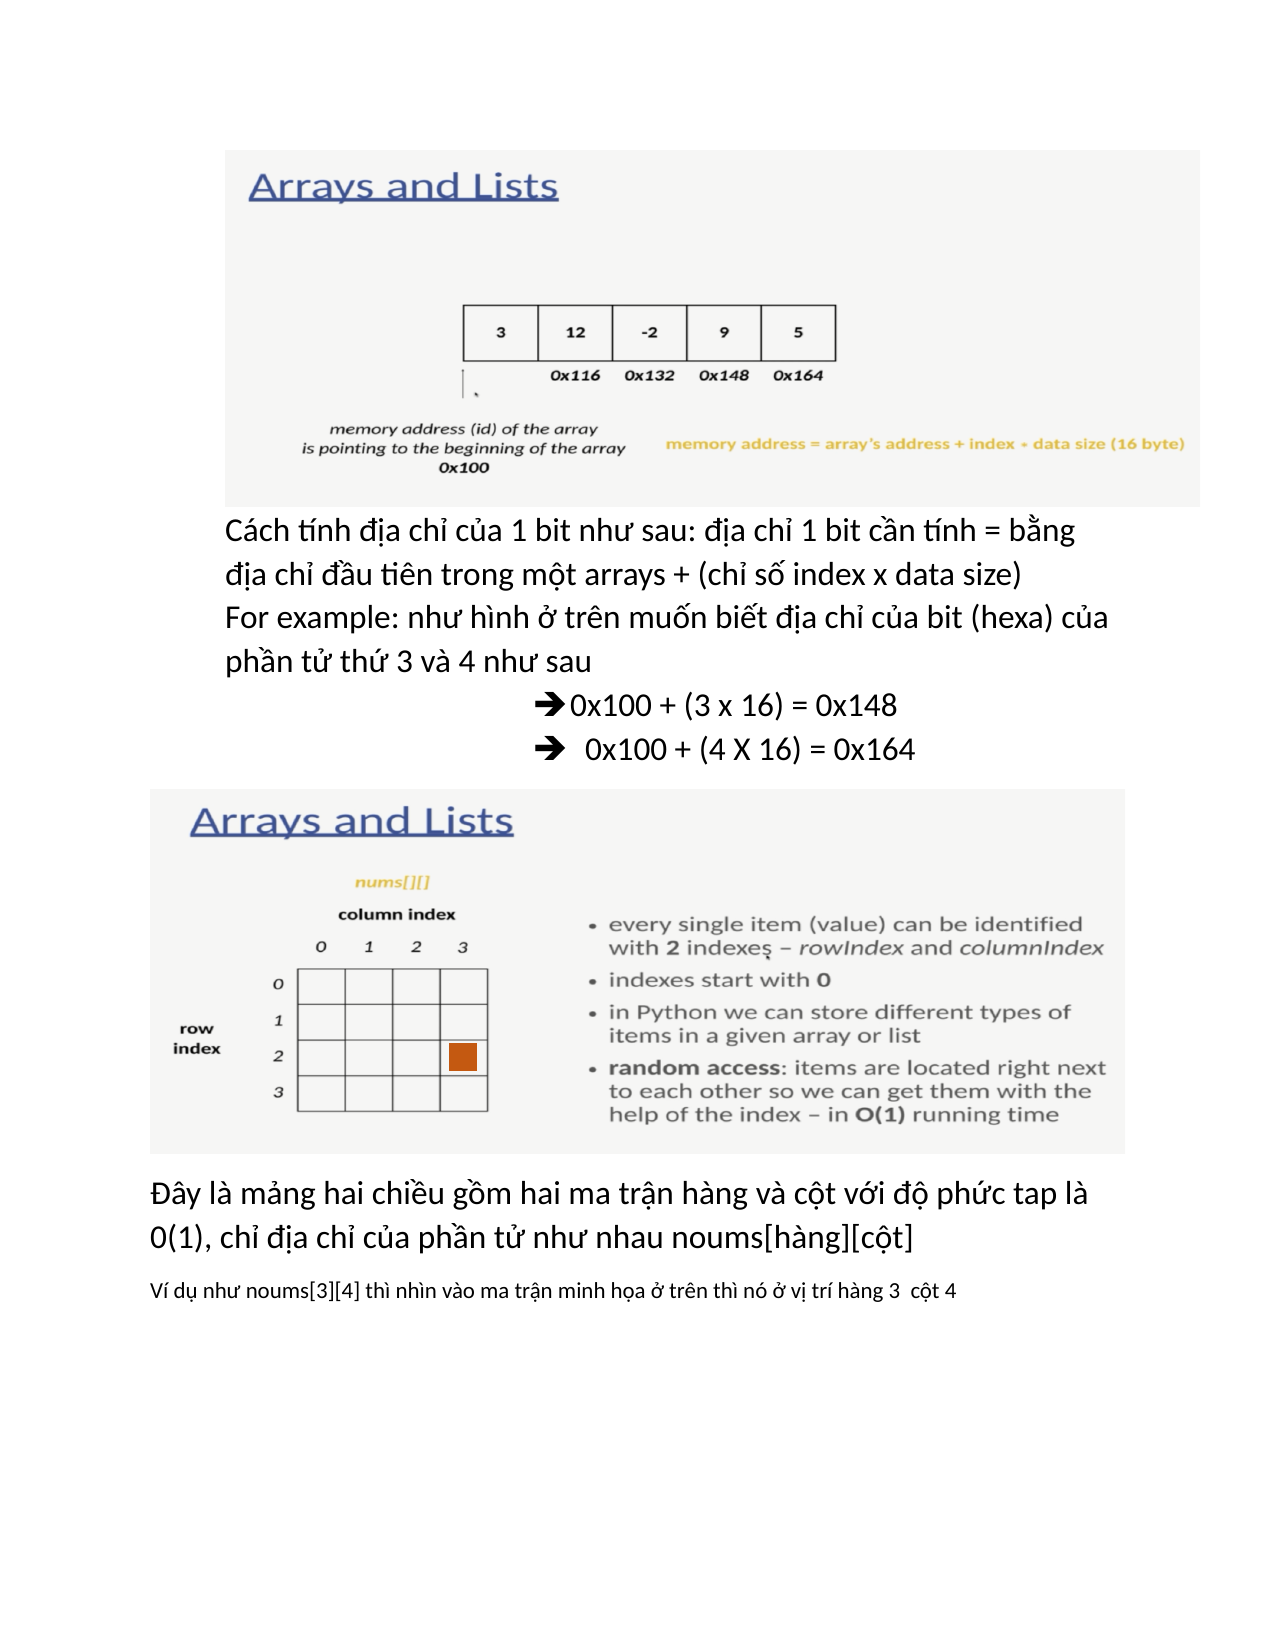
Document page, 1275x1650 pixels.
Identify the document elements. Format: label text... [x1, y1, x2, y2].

text Đây là mảng hai chiều gồm hai ma trận hàng và cột với độ phức tap là 0(1), chỉ địa chỉ của phần tử như nhau noums[hàng][cột] [150, 1172, 1125, 1257]
text Ví dụ như noums[3][4] thì nhìn vào ma trận minh họa ở trên thì nó ở vị trí hàng 3 cột 4 [150, 1277, 1125, 1304]
list Cách tính địa chỉ của 1 bit như sau: địa chỉ 1 bit cần tính = bằng địa chỉ đầu tiên trong một arrays + (chỉ số index x data size) [225, 509, 1125, 593]
list 0x100 + (3 x 16) = 0x148 [532, 684, 1125, 725]
picture [150, 789, 1125, 1154]
picture [225, 150, 1200, 507]
list For example: như hình ở trên muốn biết địa chỉ của bit (hexa) của phần tử thứ 3 và 4 như sau [225, 597, 1125, 681]
list 0x100 + (4 X 16) = 0x164 [532, 728, 1125, 769]
